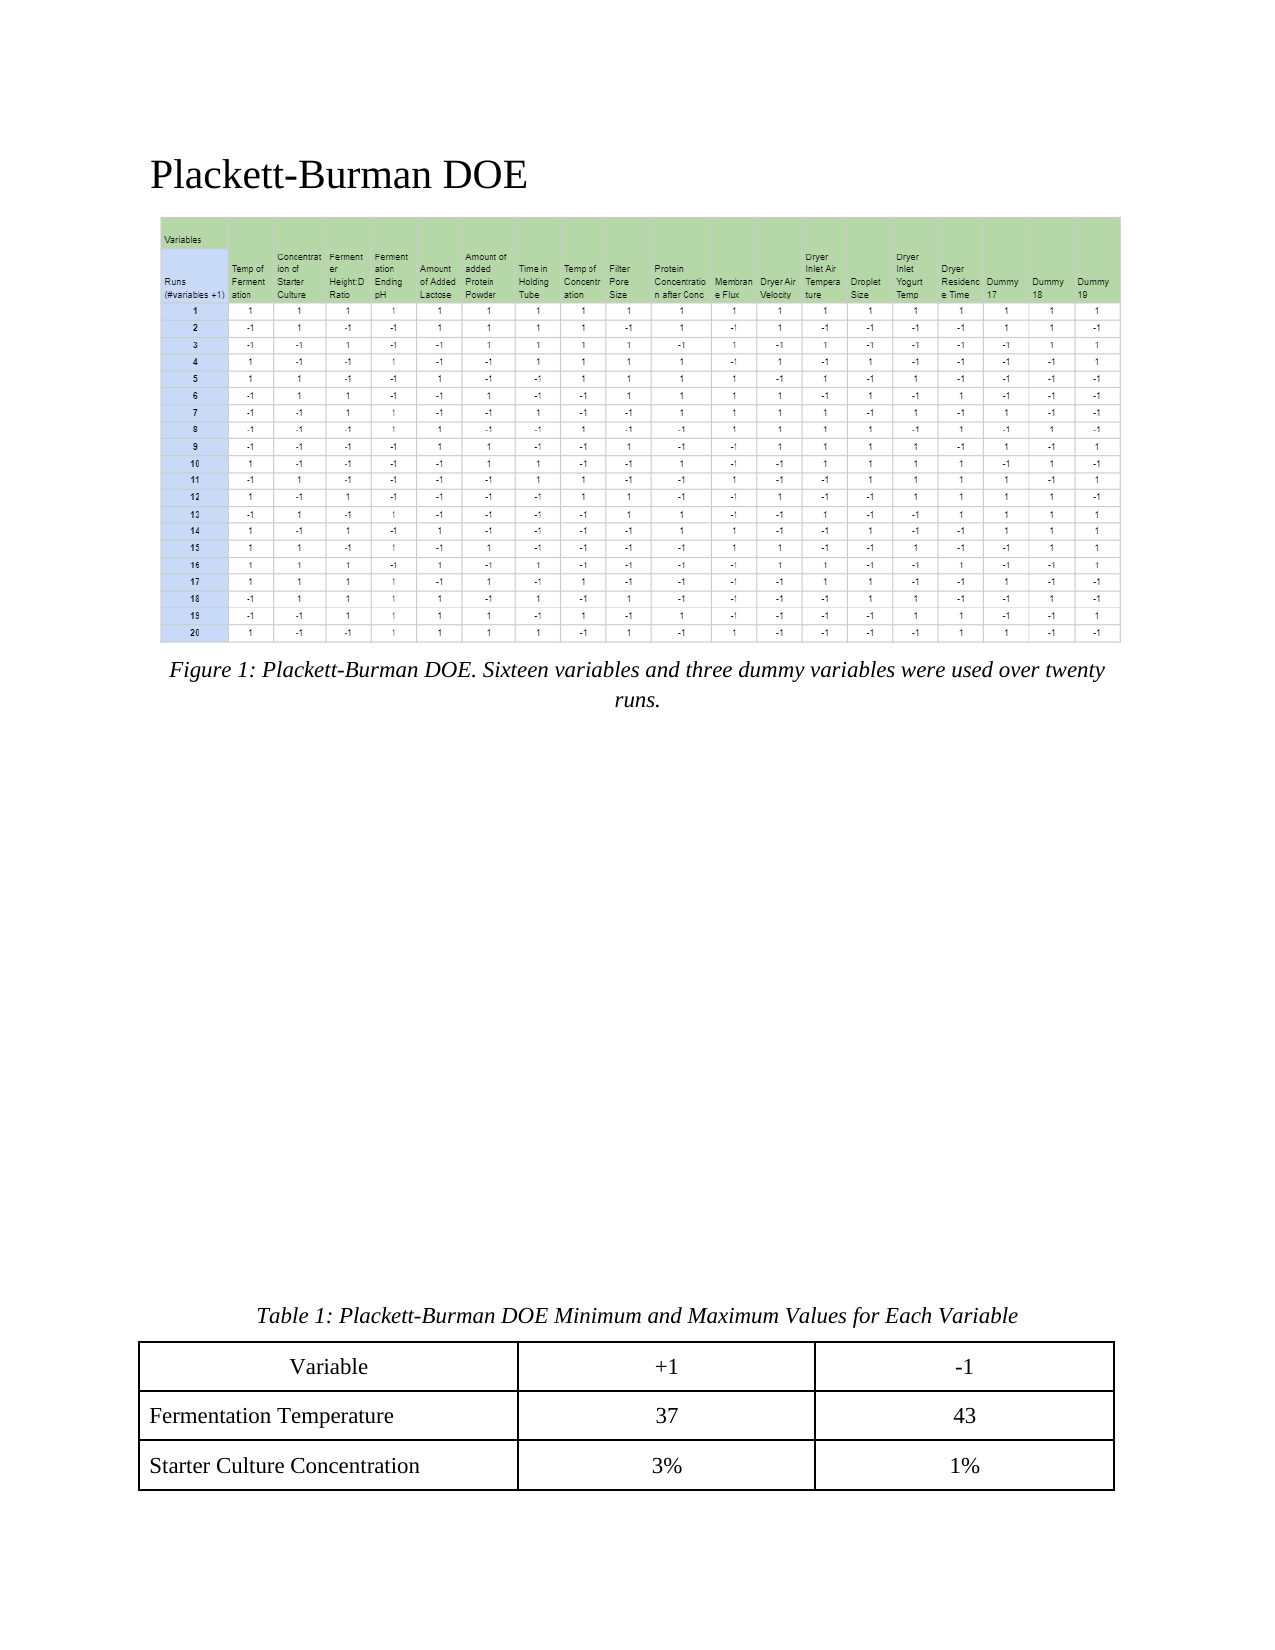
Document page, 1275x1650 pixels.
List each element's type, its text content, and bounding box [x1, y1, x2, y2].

table_cell Starter Culture Concentration [140, 1441, 517, 1488]
table_cell 1% [816, 1441, 1113, 1488]
table_cell 37 [519, 1392, 814, 1439]
table_header +1 [519, 1343, 814, 1390]
subtitle Plackett-Burman DOE [150, 150, 1125, 198]
table_header -1 [816, 1343, 1113, 1390]
subtitle Table 1: Plackett-Burman DOE Minimum and Maximum Values for Each Variable [150, 1302, 1125, 1328]
table_cell 3% [519, 1441, 814, 1488]
table_cell Fermentation Temperature [140, 1392, 517, 1439]
table_cell 43 [816, 1392, 1113, 1439]
picture [150, 210, 1125, 652]
table_header Variable [140, 1343, 517, 1390]
text Figure 1: Plackett-Burman DOE. Sixteen variables and three dummy variables were used over twenty runs. [150, 656, 1125, 712]
